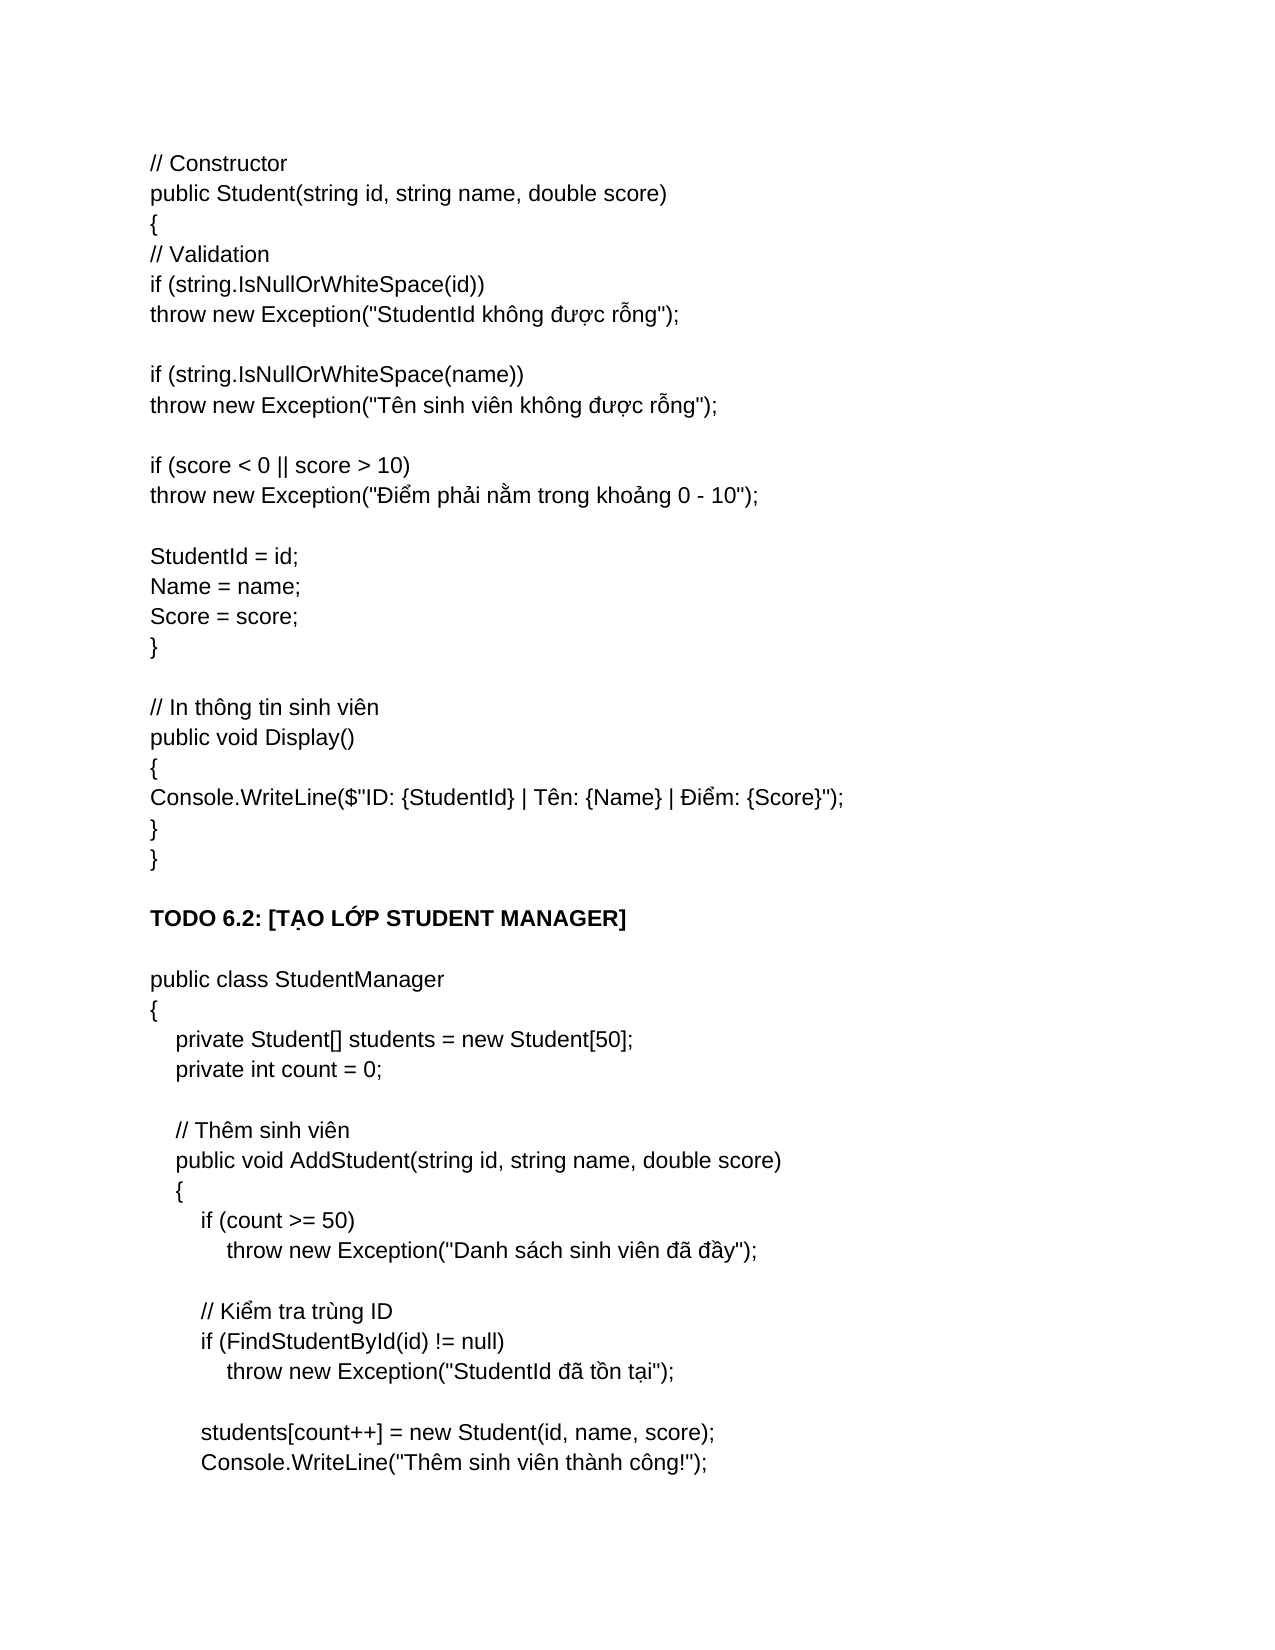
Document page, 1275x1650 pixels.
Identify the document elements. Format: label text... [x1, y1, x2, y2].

text } [150, 845, 1125, 871]
text if (count >= 50) [150, 1207, 1125, 1234]
text public void AddStudent(string id, string name, double score) [150, 1147, 1125, 1173]
text students[count++] = new Student(id, name, score); [150, 1419, 1125, 1445]
text public void Display() [150, 724, 1125, 750]
text throw new Exception("StudentId đã tồn tại"); [150, 1358, 1125, 1385]
text public class StudentManager [150, 966, 1125, 992]
text throw new Exception("Tên sinh viên không được rỗng"); [150, 392, 1125, 418]
text // Thêm sinh viên [150, 1117, 1125, 1143]
text if (string.IsNullOrWhiteSpace(name)) [150, 361, 1125, 388]
text { [150, 210, 1125, 237]
text Console.WriteLine("Thêm sinh viên thành công!"); [150, 1449, 1125, 1475]
text } [150, 814, 1125, 841]
text Console.WriteLine($"ID: {StudentId} | Tên: {Name} | Điểm: {Score}"); [150, 784, 1125, 811]
text private int count = 0; [150, 1056, 1125, 1083]
text StudentId = id; [150, 543, 1125, 569]
text private Student[] students = new Student[50]; [150, 1026, 1125, 1052]
text TODO 6.2: [TẠO LỚP STUDENT MANAGER] [150, 905, 1125, 932]
text throw new Exception("StudentId không được rỗng"); [150, 301, 1125, 327]
text // Constructor [150, 150, 1125, 176]
text Score = score; [150, 603, 1125, 629]
text { [150, 1177, 1125, 1203]
text // Kiểm tra trùng ID [150, 1298, 1125, 1324]
text if (score < 0 || score > 10) [150, 452, 1125, 478]
text // In thông tin sinh viên [150, 694, 1125, 720]
text throw new Exception("Điểm phải nằm trong khoảng 0 - 10"); [150, 482, 1125, 509]
text { [150, 996, 1125, 1022]
text // Validation [150, 241, 1125, 267]
text if (string.IsNullOrWhiteSpace(id)) [150, 271, 1125, 297]
text { [150, 754, 1125, 781]
text if (FindStudentById(id) != null) [150, 1328, 1125, 1354]
text Name = name; [150, 573, 1125, 599]
text } [150, 633, 1125, 660]
text public Student(string id, string name, double score) [150, 180, 1125, 207]
text throw new Exception("Danh sách sinh viên đã đầy"); [150, 1237, 1125, 1264]
